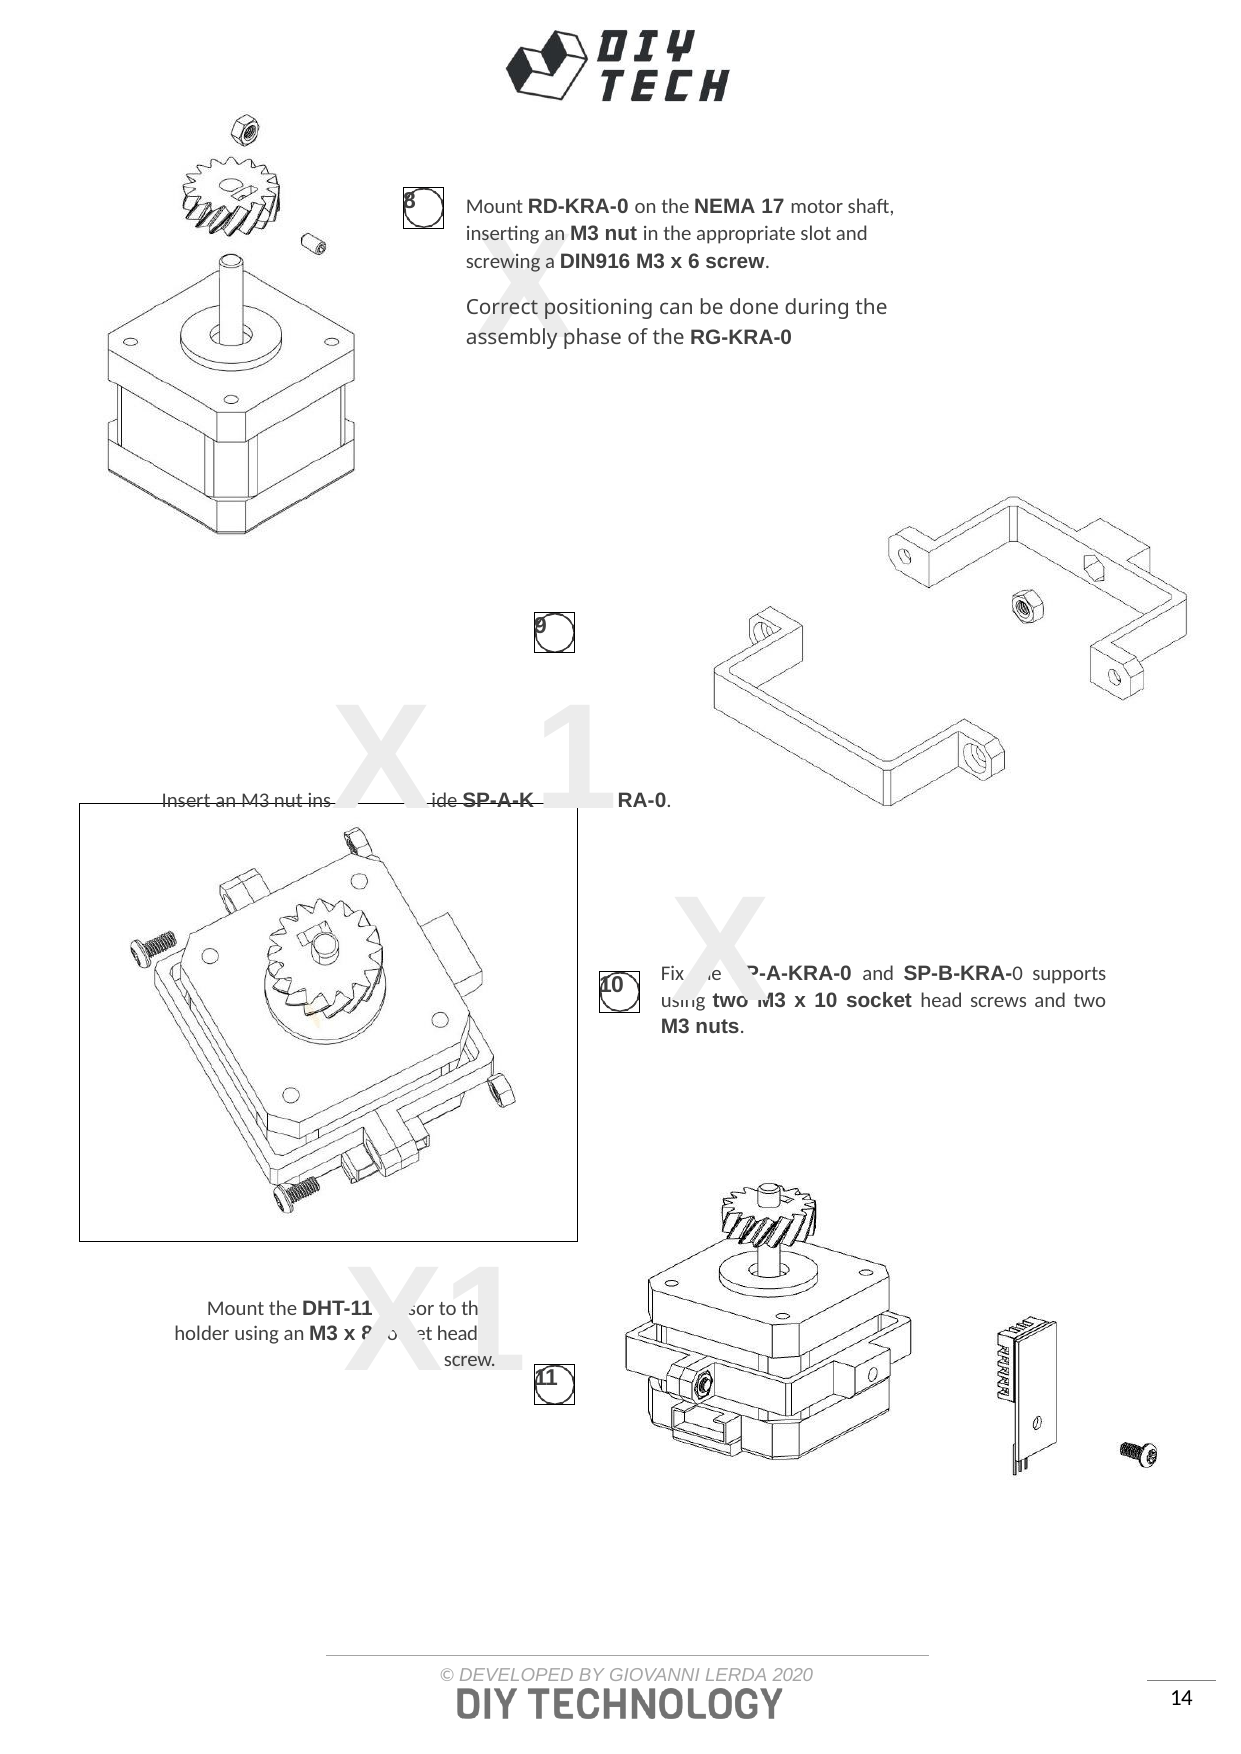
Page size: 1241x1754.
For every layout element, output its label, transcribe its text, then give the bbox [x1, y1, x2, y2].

picture [623, 1179, 1160, 1480]
picture [535, 1365, 574, 1404]
picture [710, 494, 1192, 809]
picture [600, 972, 639, 1012]
text Fix the SP-A-KRA-0 and SP-B-KRA-0 supports using two M3 x 10 socket head screws and two M3 nuts. [661, 960, 1107, 1039]
picture [404, 188, 443, 228]
picture [80, 804, 577, 1241]
text Correct positioning can be done during the assembly phase of the RG-KRA-0 [466, 292, 939, 350]
picture [457, 1688, 783, 1719]
text Mount RD-KRA-0 on the NEMA 17 motor shaft, inserting an M3 nut in the appropriate slot and screwing a DIN916 M3 x 6 screw. [466, 193, 939, 273]
picture [102, 110, 360, 539]
picture [502, 29, 731, 102]
